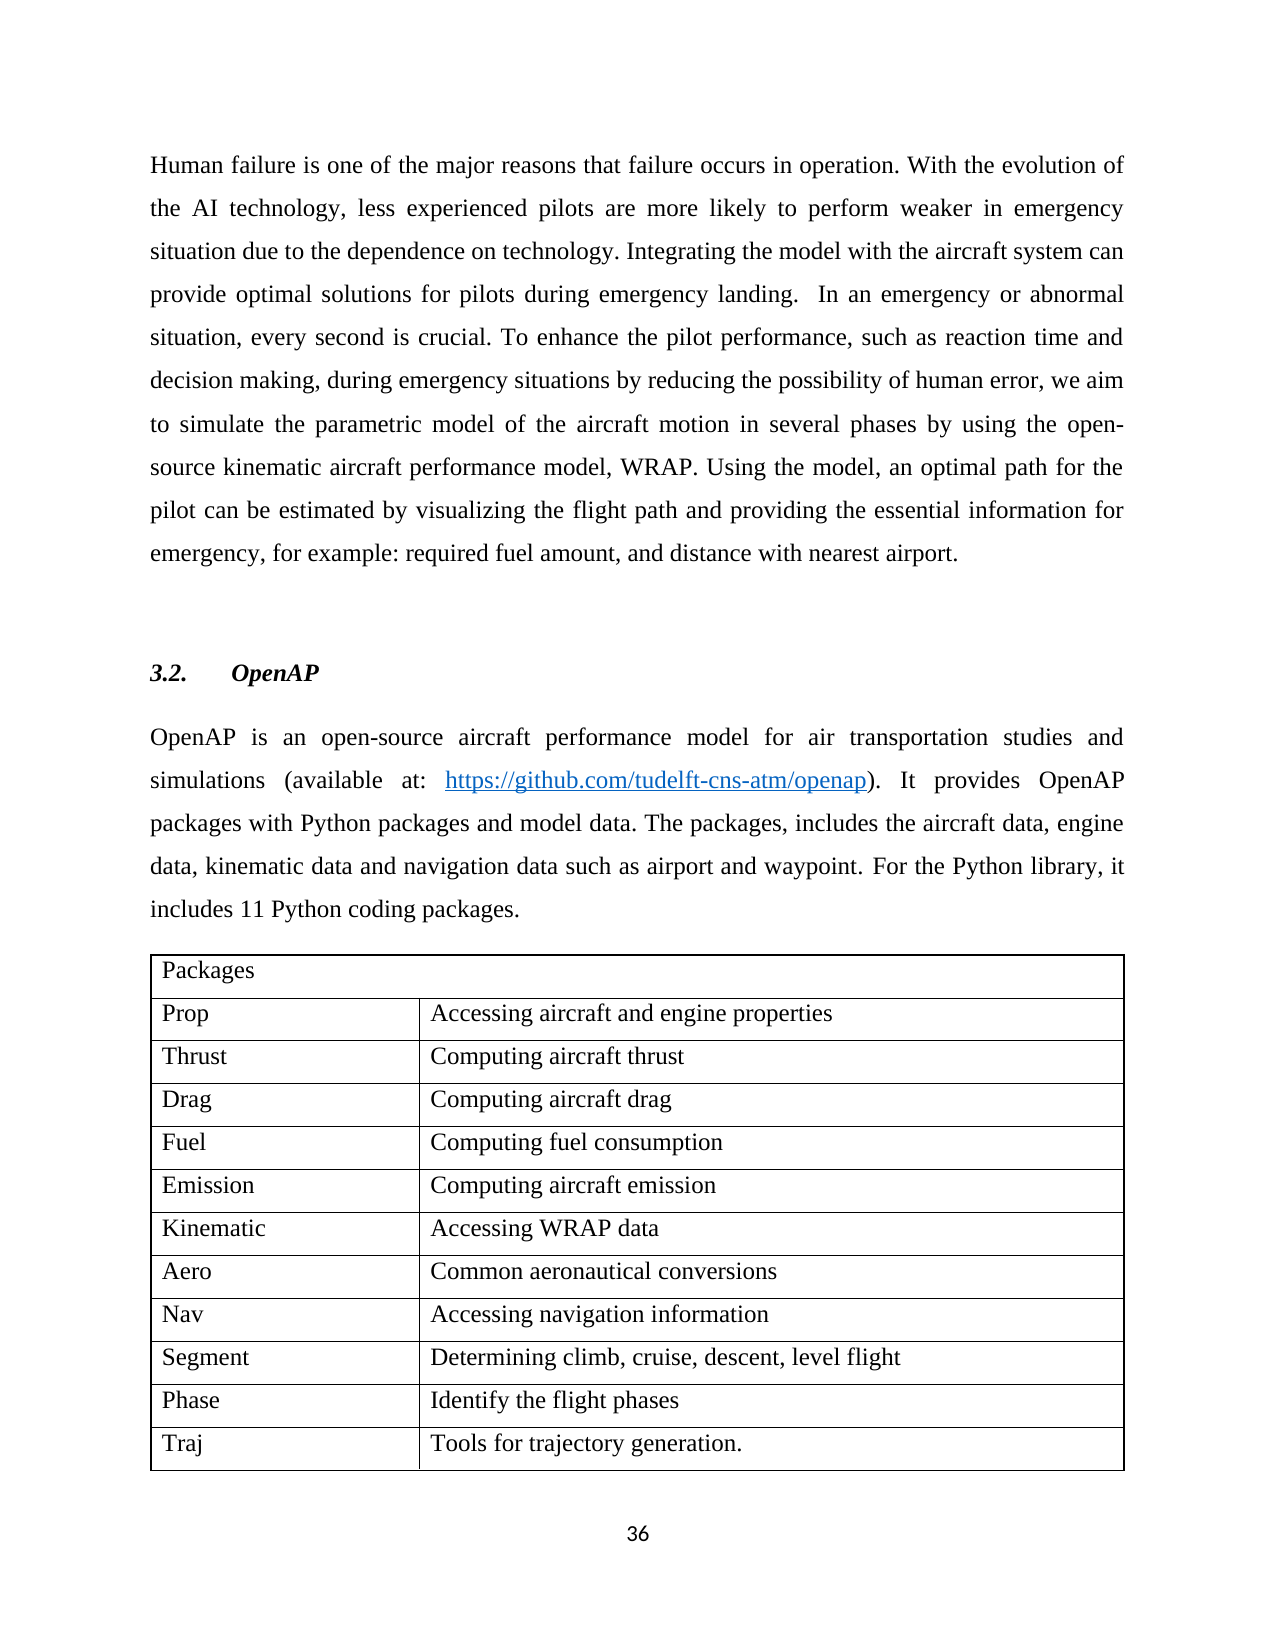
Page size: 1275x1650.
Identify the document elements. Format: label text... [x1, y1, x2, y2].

table_cell Computing aircraft drag [420, 1084, 1123, 1126]
table_cell Phase [152, 1385, 419, 1427]
table_cell Nav [152, 1299, 419, 1341]
table_cell Aero [152, 1256, 419, 1298]
table_cell Thrust [152, 1041, 419, 1083]
text Human failure is one of the major reasons that failure occurs in operation. With the evolution of the AI technology, less experienced pilots are more likely to perform weaker in emergency situation due to the dependence on technology. Integrating the model with the aircraft system can provide optimal solutions for pilots during emergency landing. In an emergency or abnormal situation, every second is crucial. To enhance the pilot performance, such as reaction time and decision making, during emergency situations by reducing the possibility of human error, we aim to simulate the parametric model of the aircraft motion in several phases by using the open-source kinematic aircraft performance model, WRAP. Using the model, an optimal path for the pilot can be estimated by visualizing the flight path and providing the essential information for emergency, for example: required fuel amount, and distance with nearest airport. [150, 150, 1125, 567]
table_cell Prop [152, 999, 419, 1040]
table_cell Accessing navigation information [420, 1299, 1123, 1341]
table_cell Computing aircraft emission [420, 1170, 1123, 1212]
table_cell Computing fuel consumption [420, 1127, 1123, 1169]
table_cell Kinematic [152, 1213, 419, 1255]
table_cell Computing aircraft thrust [420, 1041, 1123, 1083]
list OpenAP [150, 658, 1125, 686]
table_cell Tools for trajectory generation. [420, 1428, 1123, 1469]
table_cell Traj [152, 1428, 419, 1469]
table_cell Emission [152, 1170, 419, 1212]
table_cell Fuel [152, 1127, 419, 1169]
table_cell Accessing WRAP data [420, 1213, 1123, 1255]
table_cell Accessing aircraft and engine properties [420, 999, 1123, 1040]
table_header Packages [152, 956, 1123, 997]
table_cell Common aeronautical conversions [420, 1256, 1123, 1298]
table_cell Determining climb, cruise, descent, level flight [420, 1342, 1123, 1384]
text OpenAP is an open-source aircraft performance model for air transportation studies and simulations (available at: https://github.com/tudelft-cns-atm/openap). It provides OpenAP packages with Python packages and model data. The packages, includes the aircraft data, engine data, kinematic data and navigation data such as airport and waypoint. For the Python library, it includes 11 Python coding packages. [150, 722, 1125, 923]
table_cell Drag [152, 1084, 419, 1126]
table_cell Identify the flight phases [420, 1385, 1123, 1427]
table_cell Segment [152, 1342, 419, 1384]
